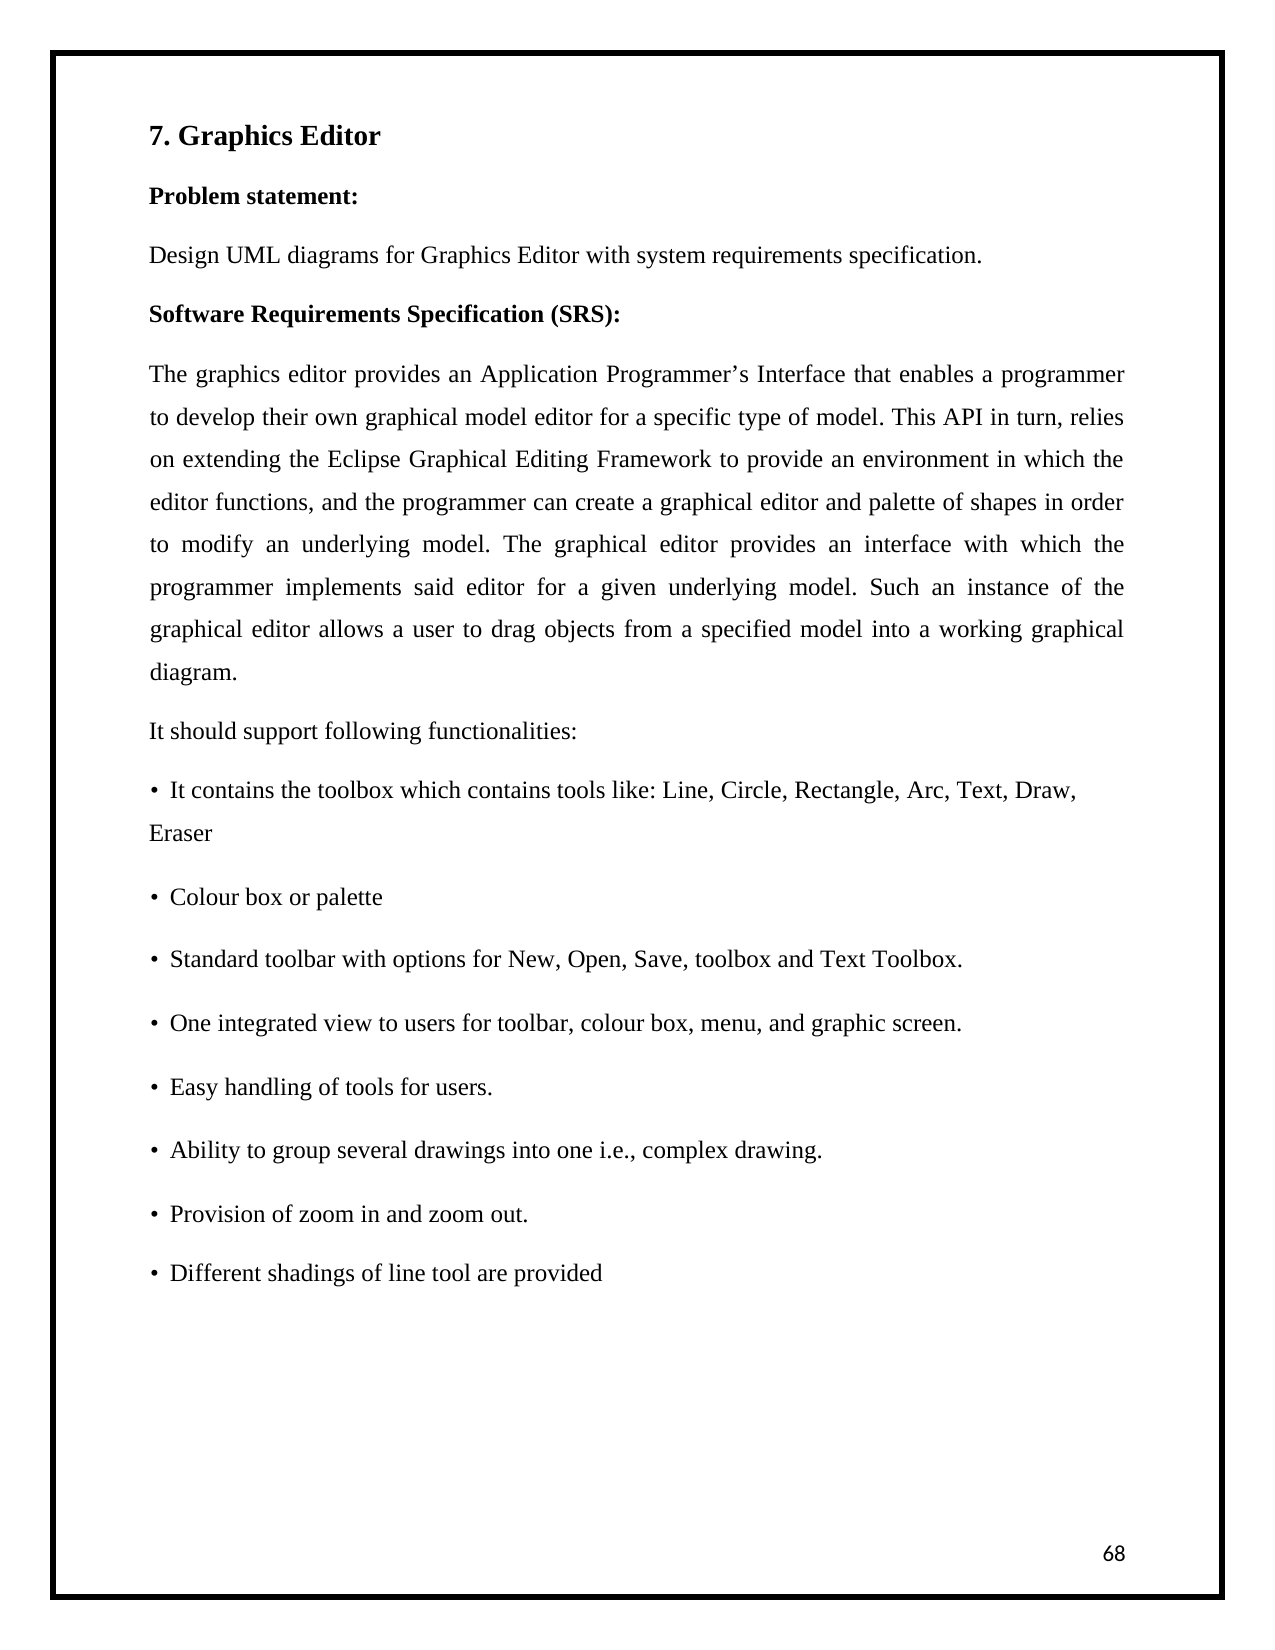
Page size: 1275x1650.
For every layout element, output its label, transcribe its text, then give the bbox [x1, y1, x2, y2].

text Software Requirements Specification (SRS): [148, 299, 1126, 328]
list Standard toolbar with options for New, Open, Save, toolbox and Text Toolbox. [150, 944, 1126, 973]
list It contains the toolbox which contains tools like: Line, Circle, Rectangle, Arc, Text, Draw, [150, 775, 1126, 804]
text It should support following functionalities: [148, 716, 1126, 745]
list Different shadings of line tool are provided [150, 1258, 1126, 1287]
list Provision of zoom in and zoom out. [150, 1199, 1126, 1227]
text The graphics editor provides an Application Programmer’s Interface that enables a programmer to develop their own graphical model editor for a specific type of model. This API in turn, relies on extending the Eclipse Graphical Editing Framework to provide an environment in which the editor functions, and the programmer can create a graphical editor and palette of shapes in order to modify an underlying model. The graphical editor provides an interface with which the programmer implements said editor for a given underlying model. Such an instance of the graphical editor allows a user to drag objects from a specified model into a working graphical diagram. [148, 359, 1126, 686]
text Problem statement: [148, 181, 1126, 209]
list Ability to group several drawings into one i.e., complex drawing. [150, 1135, 1126, 1163]
text Design UML diagrams for Graphics Editor with system requirements specification. [148, 240, 1126, 269]
text Eraser [148, 818, 1126, 846]
subtitle 7. Graphics Editor [148, 118, 1126, 152]
list Easy handling of tools for users. [150, 1072, 1126, 1101]
list One integrated view to users for toolbar, colour box, menu, and graphic screen. [150, 1008, 1126, 1037]
list Colour box or palette [150, 882, 1126, 910]
